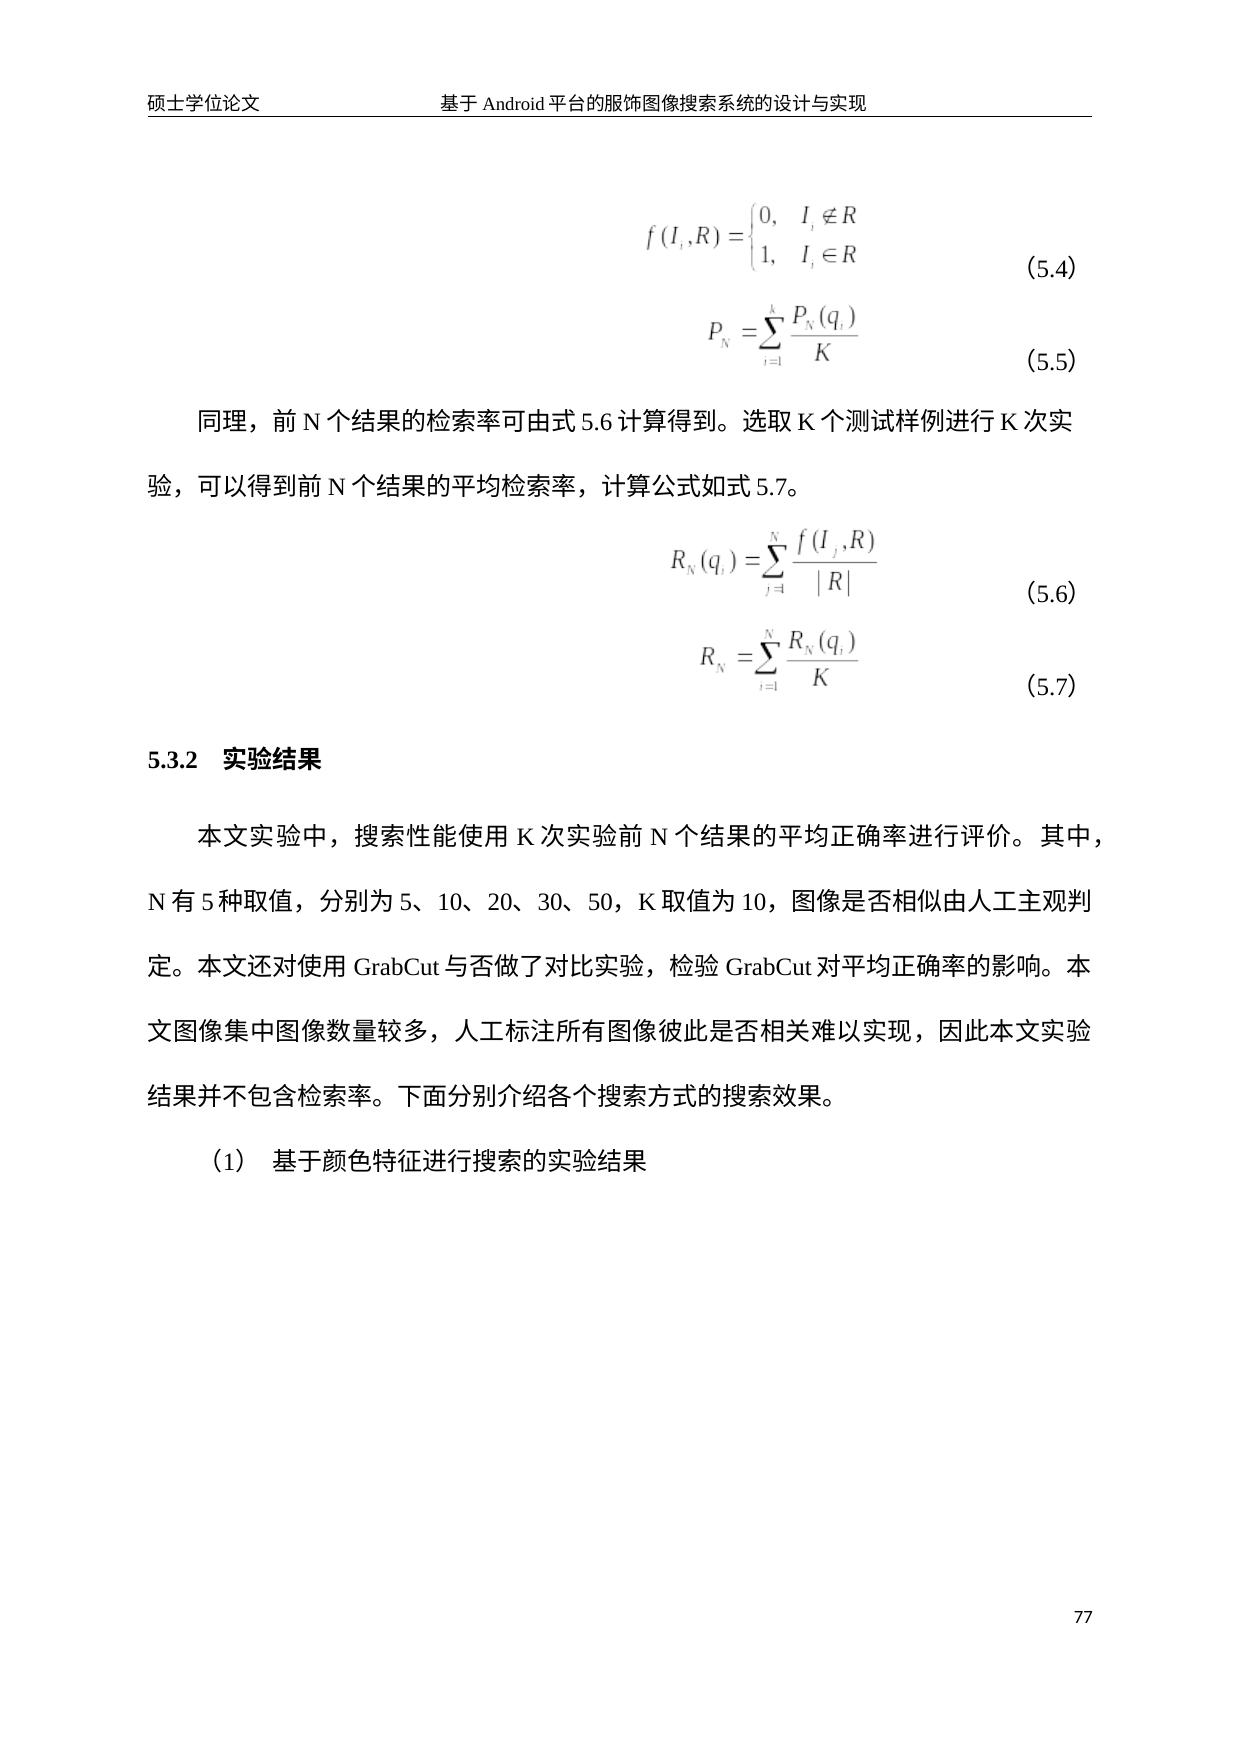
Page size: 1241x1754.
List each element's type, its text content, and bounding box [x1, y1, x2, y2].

list （5.5） [148, 290, 1092, 387]
list 本文实验中，搜索性能使用K次实验前N个结果的平均正确率进行评价。其中，N有5种取值，分别为5、10、20、30、50，K取值为10，图像是否相似由人工主观判定。本文还对使用GrabCut与否做了对比实验，检验GrabCut对平均正确率的影响。本文图像集中图像数量较多，人工标注所有图像彼此是否相关难以实现，因此本文实验结果并不包含检索率。下面分别介绍各个搜索方式的搜索效果。 [148, 802, 1092, 1127]
list （5.7） [148, 615, 1092, 712]
subtitle 实验结果 [148, 725, 1092, 790]
list （5.4） [148, 192, 1092, 290]
list 同理，前N个结果的检索率可由式5.6计算得到。选取K个测试样例进行K次实验，可以得到前N个结果的平均检索率，计算公式如式5.7。 [148, 387, 1092, 517]
list （5.6） [148, 517, 1092, 615]
list 基于颜色特征进行搜索的实验结果 [198, 1127, 1092, 1192]
